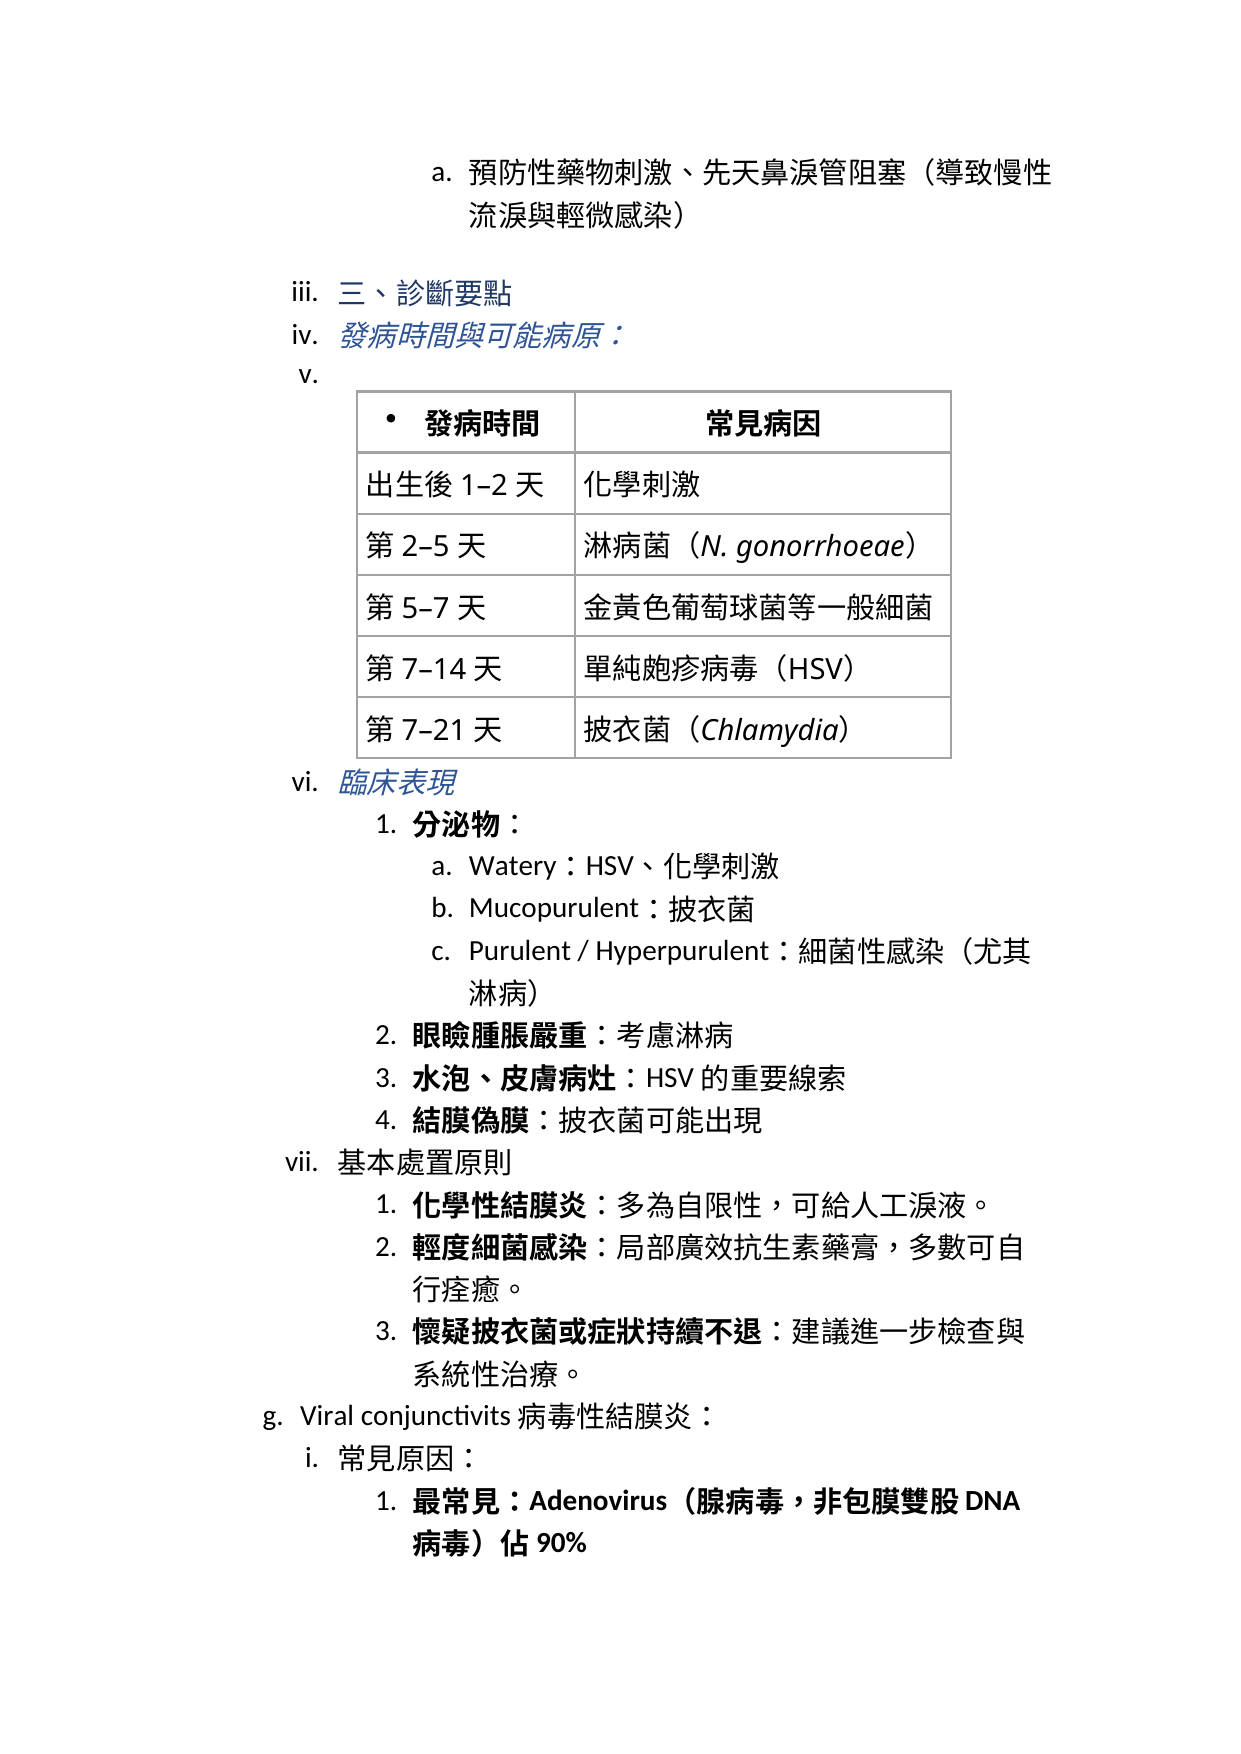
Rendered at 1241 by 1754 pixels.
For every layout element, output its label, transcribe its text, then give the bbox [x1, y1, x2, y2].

list 結膜偽膜：披衣菌可能出現 [375, 1098, 1053, 1140]
table_cell 淋病菌（N. gonorrhoeae） [576, 515, 950, 574]
list 基本處置原則 [319, 1140, 1053, 1182]
table_header 發病時間 [358, 393, 574, 451]
table_cell 單純皰疹病毒（HSV） [576, 637, 950, 696]
table_cell 化學刺激 [576, 454, 950, 513]
table_cell 第 7–14 天 [358, 637, 574, 696]
table_cell 第 5–7 天 [358, 576, 574, 635]
list Purulent / Hyperpurulent：細菌性感染（尤其淋病） [431, 928, 1053, 1013]
list 常見原因： [319, 1436, 1053, 1478]
list 懷疑披衣菌或症狀持續不退：建議進一步檢查與系統性治療。 [375, 1309, 1053, 1394]
table_cell 出生後 1–2 天 [358, 454, 574, 513]
table_cell 第 2–5 天 [358, 515, 574, 574]
list 輕度細菌感染：局部廣效抗生素藥膏，多數可自行痊癒。 [375, 1224, 1053, 1309]
list Mucopurulent：披衣菌 [431, 886, 1053, 928]
list 發病時間與可能病原： [319, 312, 1053, 355]
list 預防性藥物刺激、先天鼻淚管阻塞（導致慢性流淚與輕微感染） [431, 150, 1053, 270]
list 水泡、皮膚病灶：HSV 的重要線索 [375, 1055, 1053, 1098]
table_header 常見病因 [576, 393, 950, 451]
list 眼瞼腫脹嚴重：考慮淋病 [375, 1013, 1053, 1055]
list 臨床表現 [319, 759, 1053, 802]
list Watery：HSV、化學刺激 [431, 844, 1053, 886]
list 化學性結膜炎：多為自限性，可給人工淚液。 [375, 1182, 1053, 1224]
list 最常見：Adenovirus（腺病毒，非包膜雙股DNA病毒）佔 90% [375, 1478, 1053, 1563]
list Viral conjunctivits 病毒性結膜炎： [262, 1394, 1053, 1436]
table_cell 披衣菌（Chlamydia） [576, 698, 950, 757]
table_cell 第 7–21 天 [358, 698, 574, 757]
list 三、診斷要點 [319, 270, 1053, 312]
table_cell 金黃色葡萄球菌等一般細菌 [576, 576, 950, 635]
list 分泌物： [375, 802, 1053, 844]
